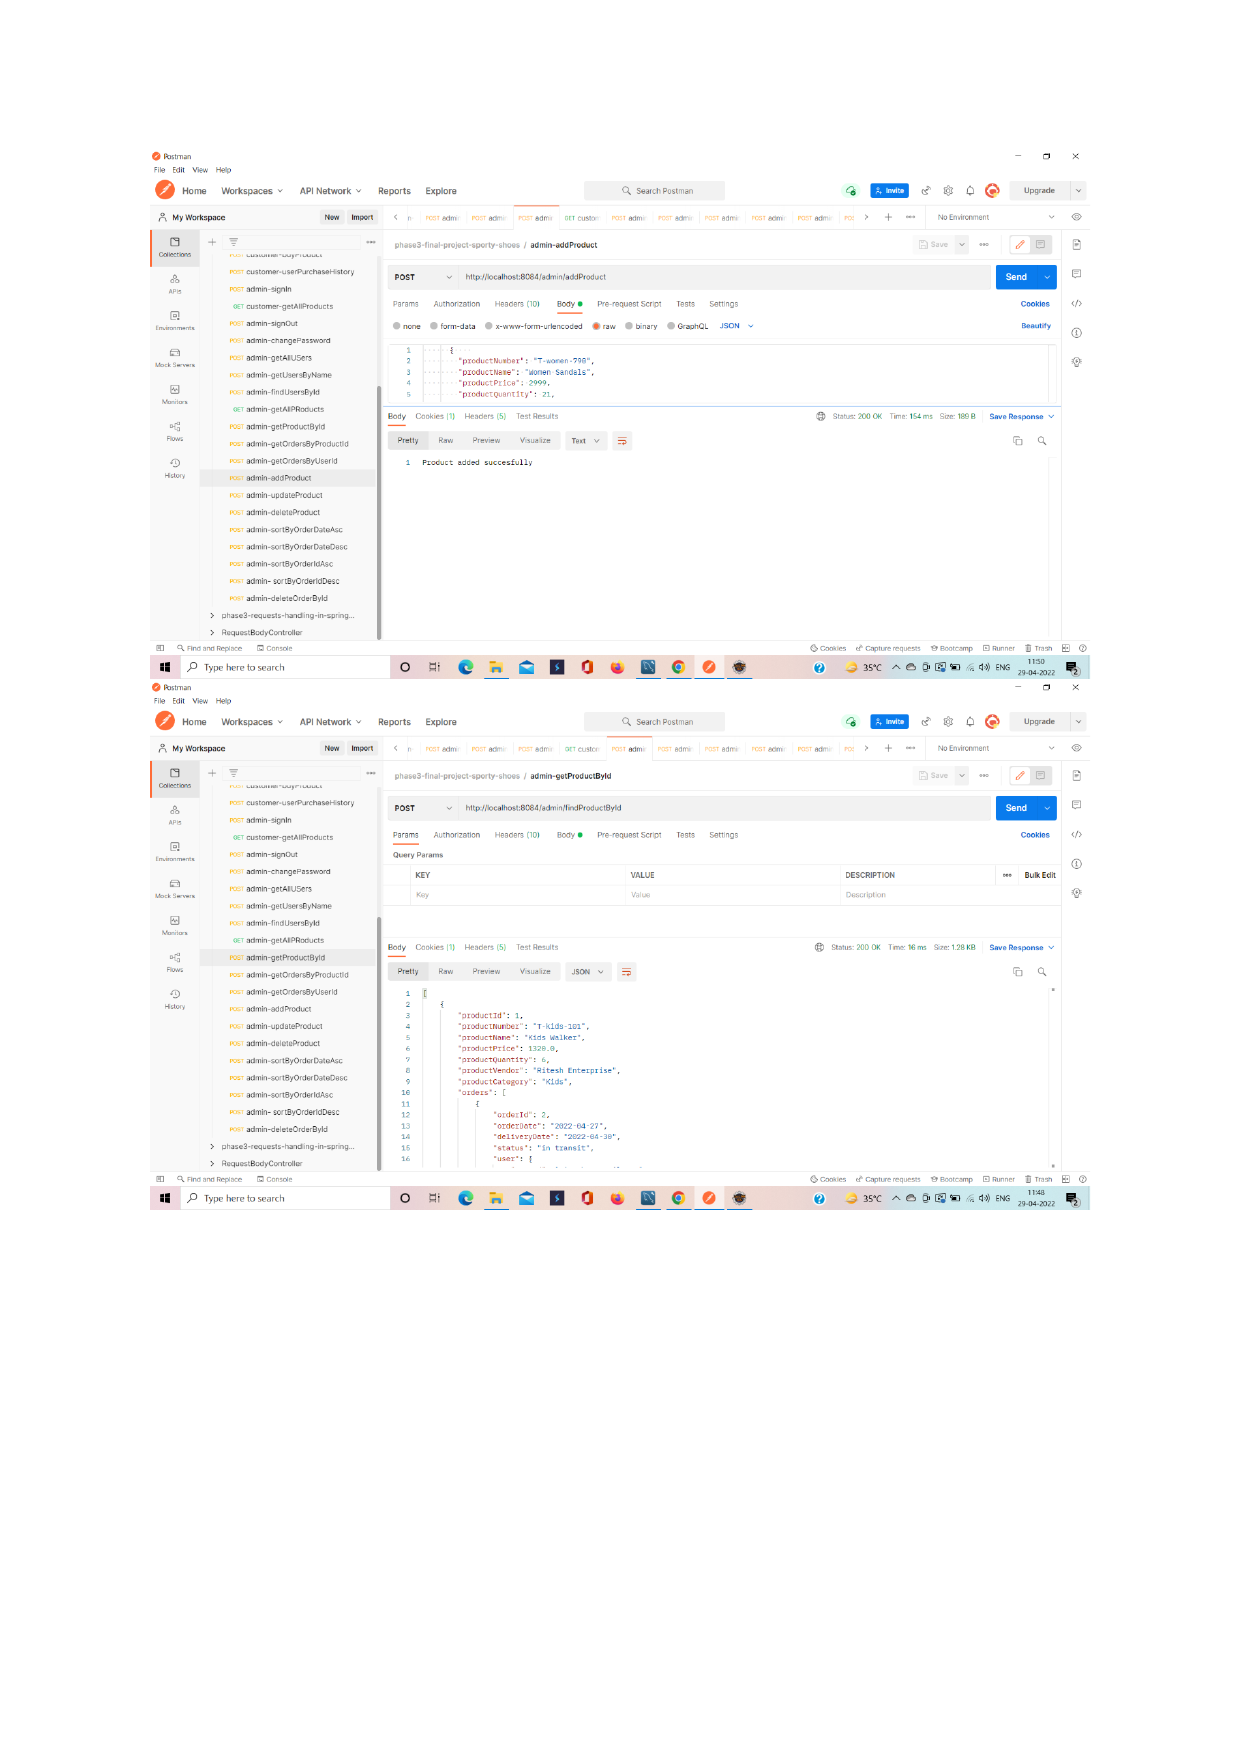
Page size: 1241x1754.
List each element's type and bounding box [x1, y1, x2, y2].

picture [150, 680, 1091, 1210]
picture [150, 150, 1091, 679]
